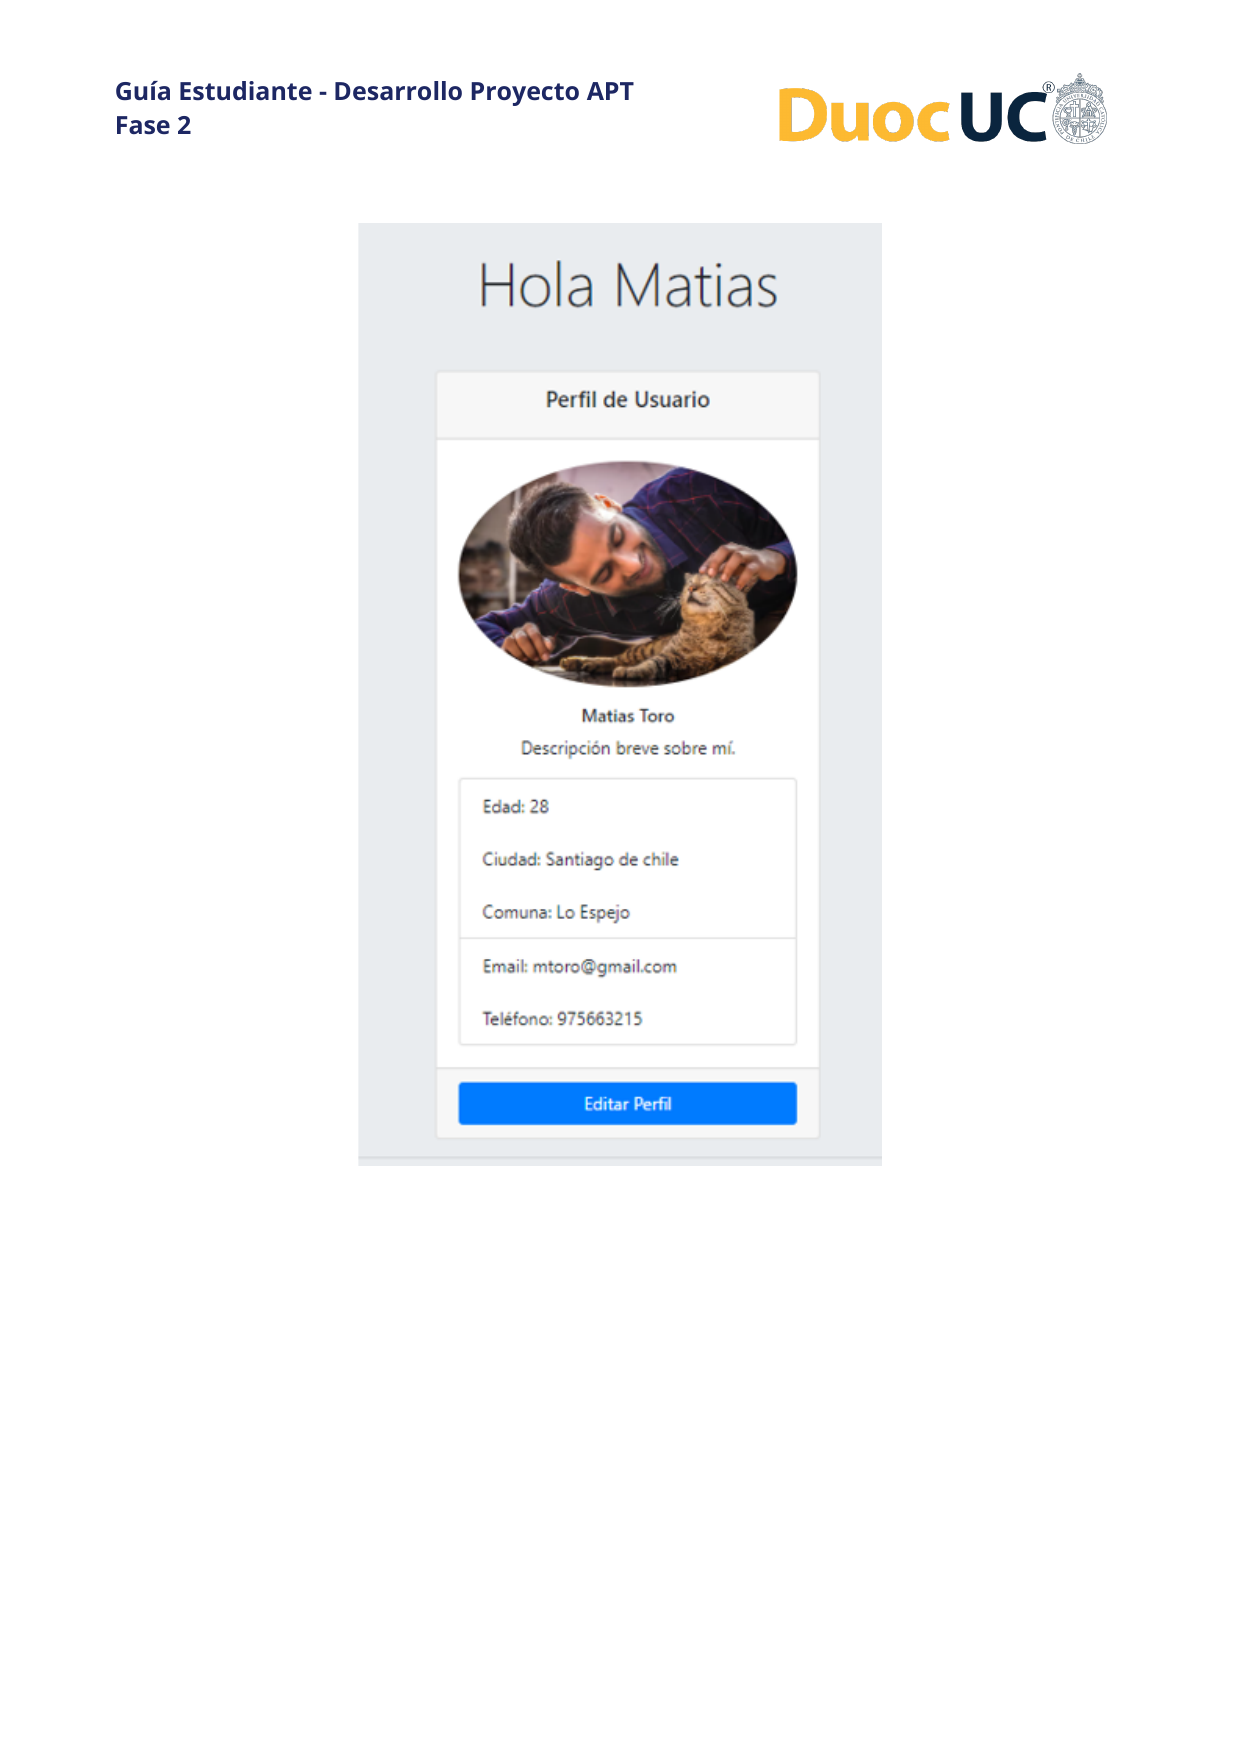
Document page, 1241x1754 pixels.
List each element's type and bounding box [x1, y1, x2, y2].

picture [358, 223, 882, 1166]
picture [779, 73, 1107, 144]
